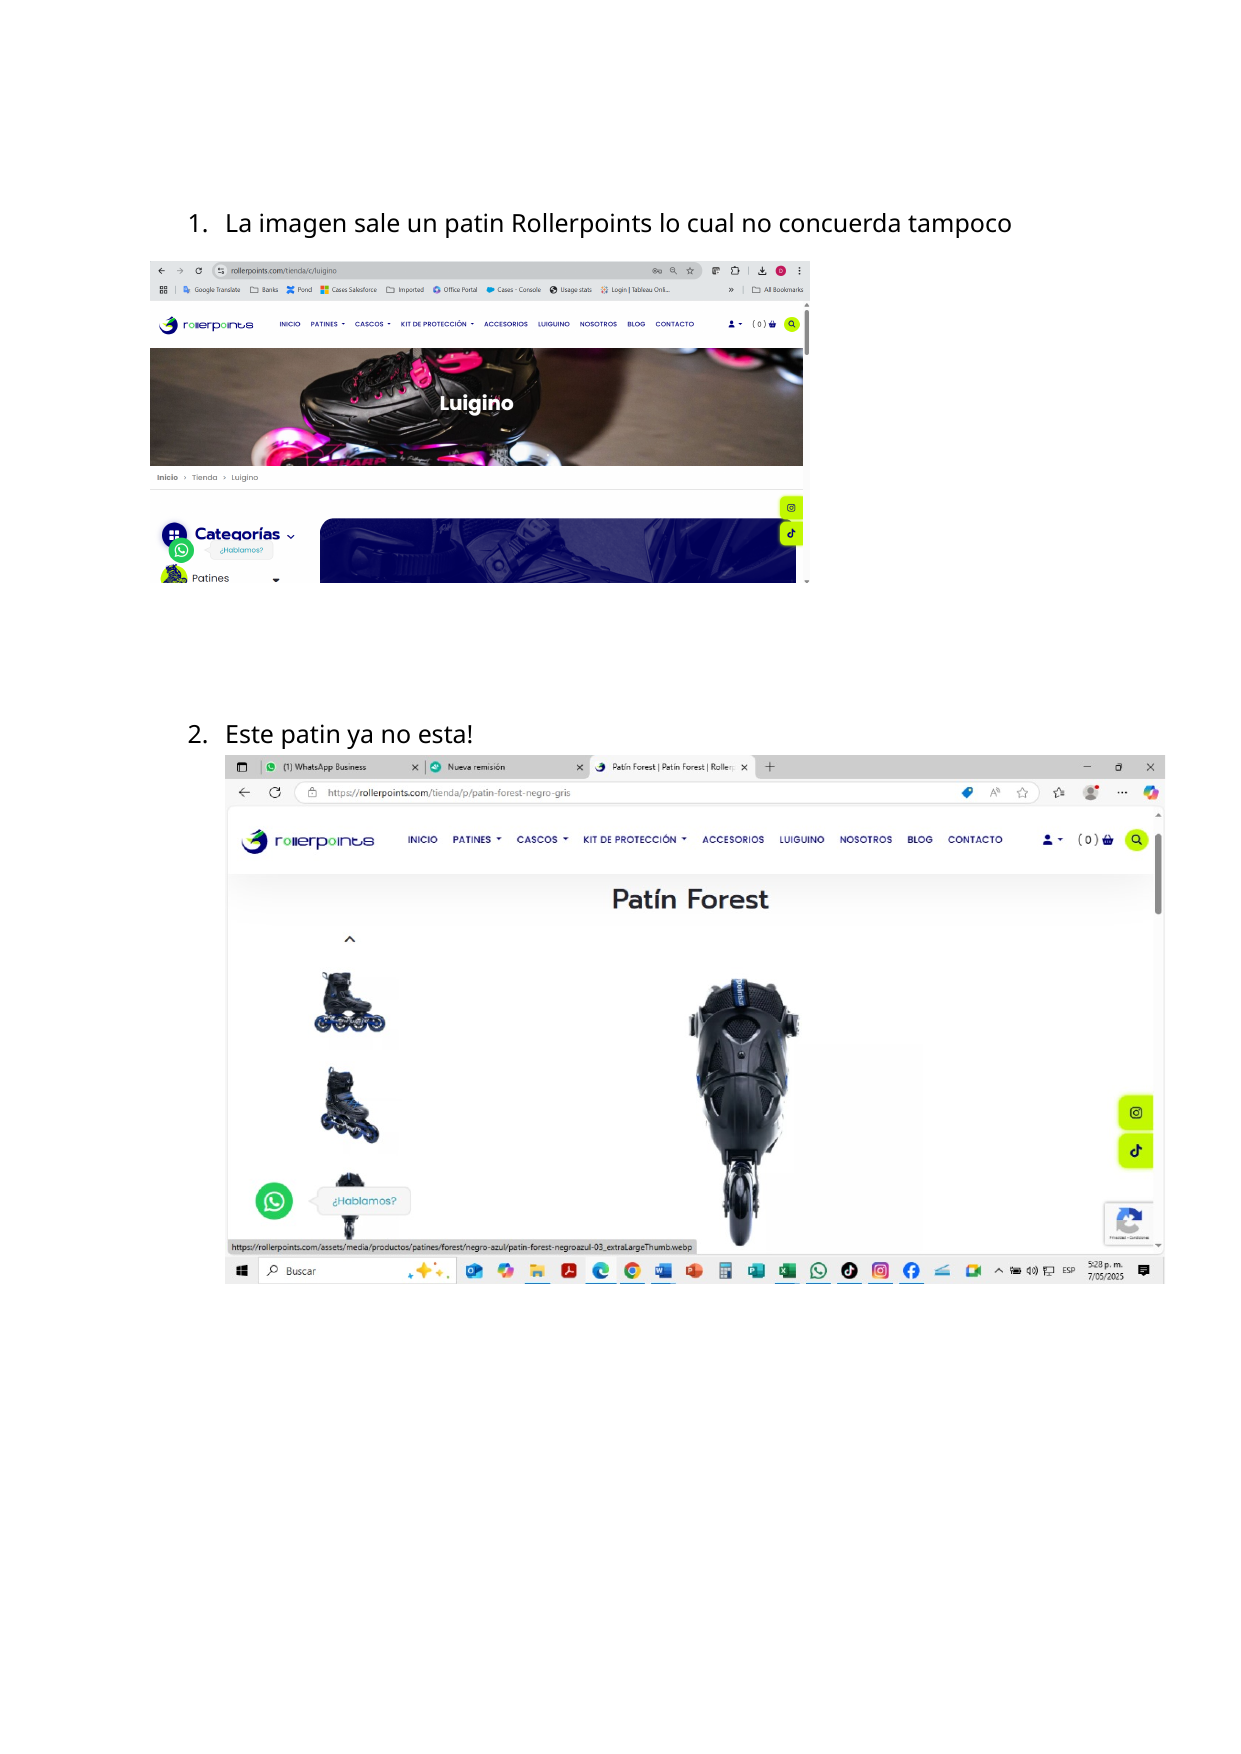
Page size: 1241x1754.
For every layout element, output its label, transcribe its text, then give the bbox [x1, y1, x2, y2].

picture [225, 755, 1166, 1284]
list La imagen sale un patin Rollerpoints lo cual no concuerda tampoco [187, 206, 1090, 240]
picture [150, 261, 810, 583]
